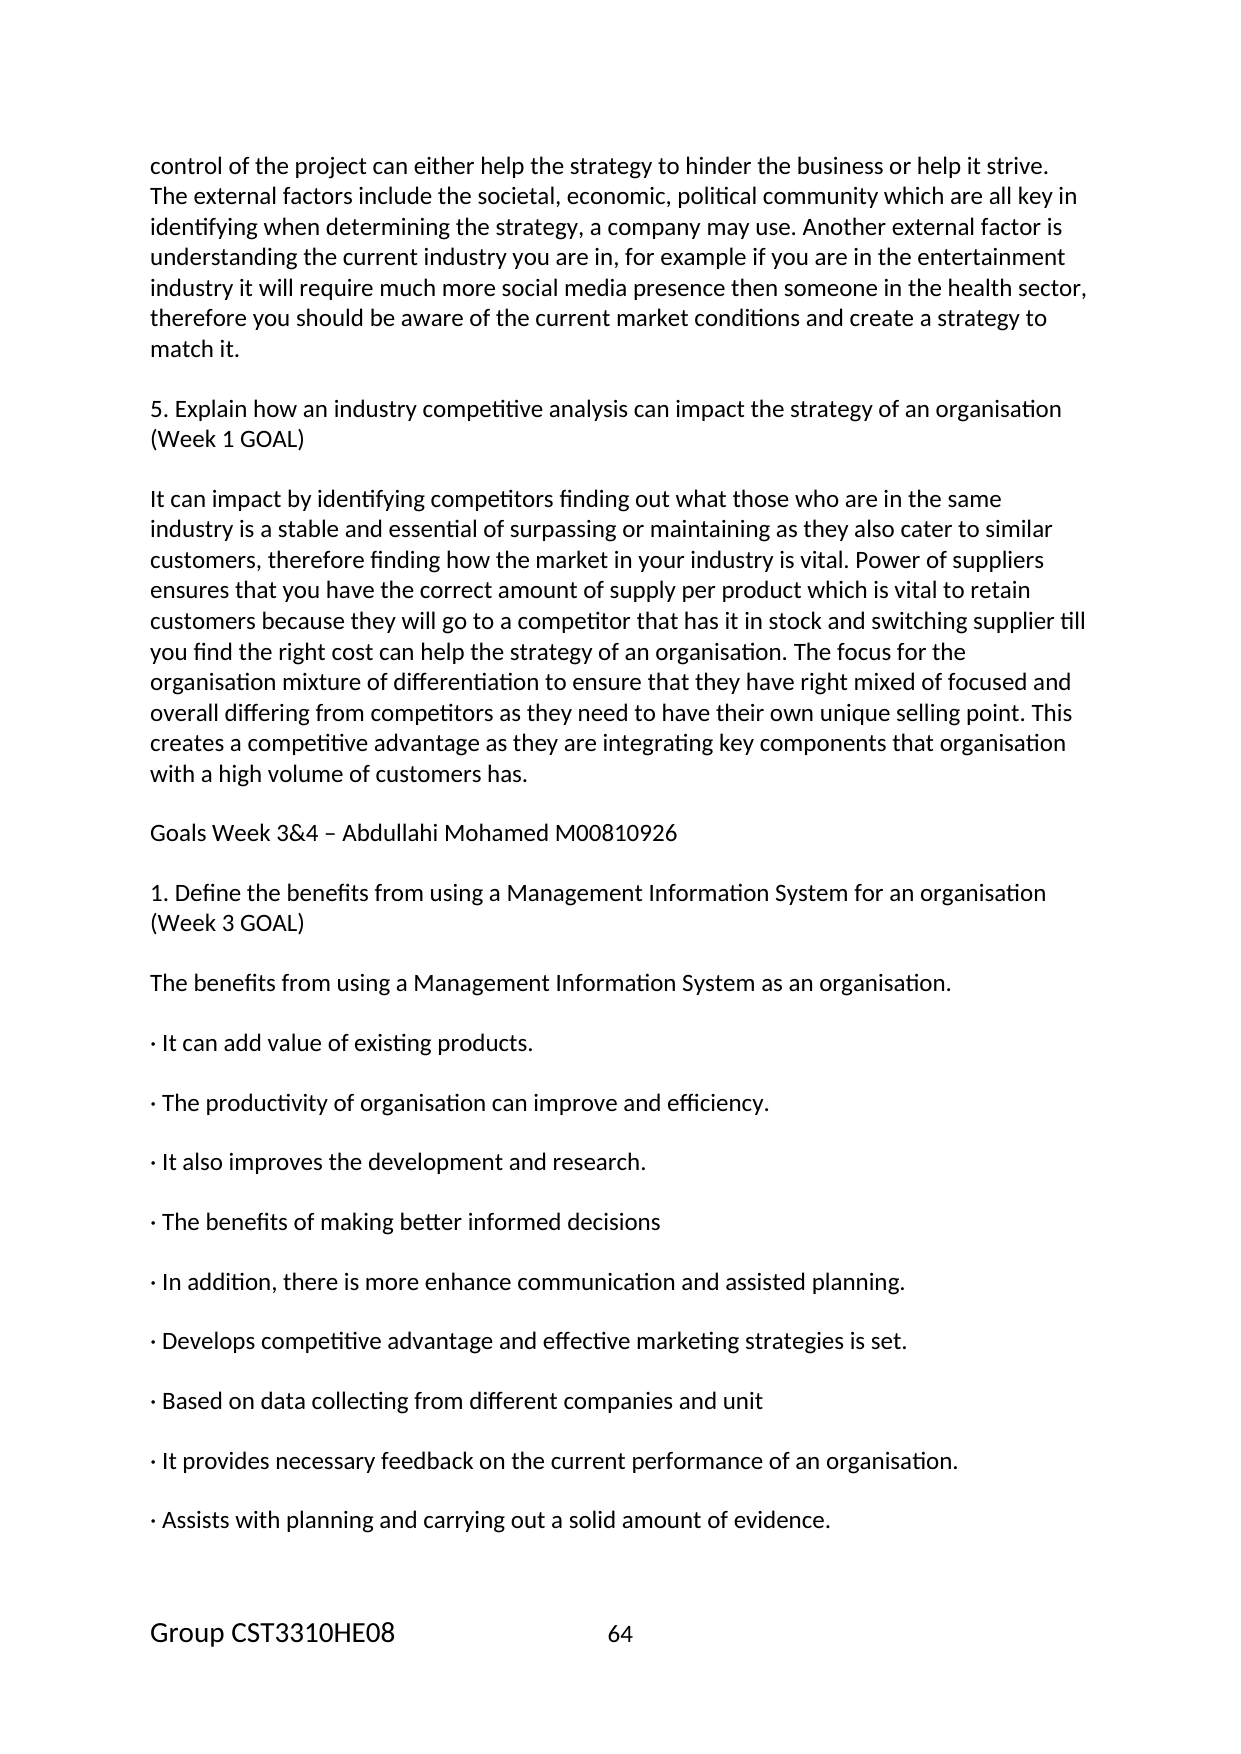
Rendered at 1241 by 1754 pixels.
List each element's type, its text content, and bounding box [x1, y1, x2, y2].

text · The benefits of making better informed decisions [150, 1206, 1090, 1237]
text · Assists with planning and carrying out a solid amount of evidence. [150, 1504, 1090, 1535]
text 1. Define the benefits from using a Management Information System for an organisation (Week 3 GOAL) [150, 877, 1090, 938]
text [150, 150, 1090, 364]
text 5. Explain how an industry competitive analysis can impact the strategy of an organisation (Week 1 GOAL) [150, 393, 1090, 454]
text · It can add value of existing products. [150, 1027, 1090, 1057]
text · Develops competitive advantage and effective marketing strategies is set. [150, 1325, 1090, 1356]
text Goals Week 3&4 – Abdullahi Mohamed M00810926 [150, 817, 1090, 848]
text · Based on data collecting from different companies and unit [150, 1385, 1090, 1416]
text · The productivity of organisation can improve and efficiency. [150, 1087, 1090, 1117]
text · It provides necessary feedback on the current performance of an organisation. [150, 1445, 1090, 1475]
text · It also improves the development and research. [150, 1146, 1090, 1177]
text It can impact by identifying competitors finding out what those who are in the same industry is a stable and essential of surpassing or maintaining as they also cater to similar customers, therefore finding how the market in your industry is vital. Power of suppliers ensures that you have the correct amount of supply per product which is vital to retain customers because they will go to a competitor that has it in stock and switching supplier till you find the right cost can help the strategy of an organisation. The focus for the organisation mixture of differentiation to ensure that they have right mixed of focused and overall differing from competitors as they need to have their own unique selling point. This creates a competitive advantage as they are integrating key components that organisation with a high volume of customers has. [150, 483, 1090, 788]
text The benefits from using a Management Information System as an organisation. [150, 967, 1090, 998]
text · In addition, there is more enhance communication and assisted planning. [150, 1266, 1090, 1296]
